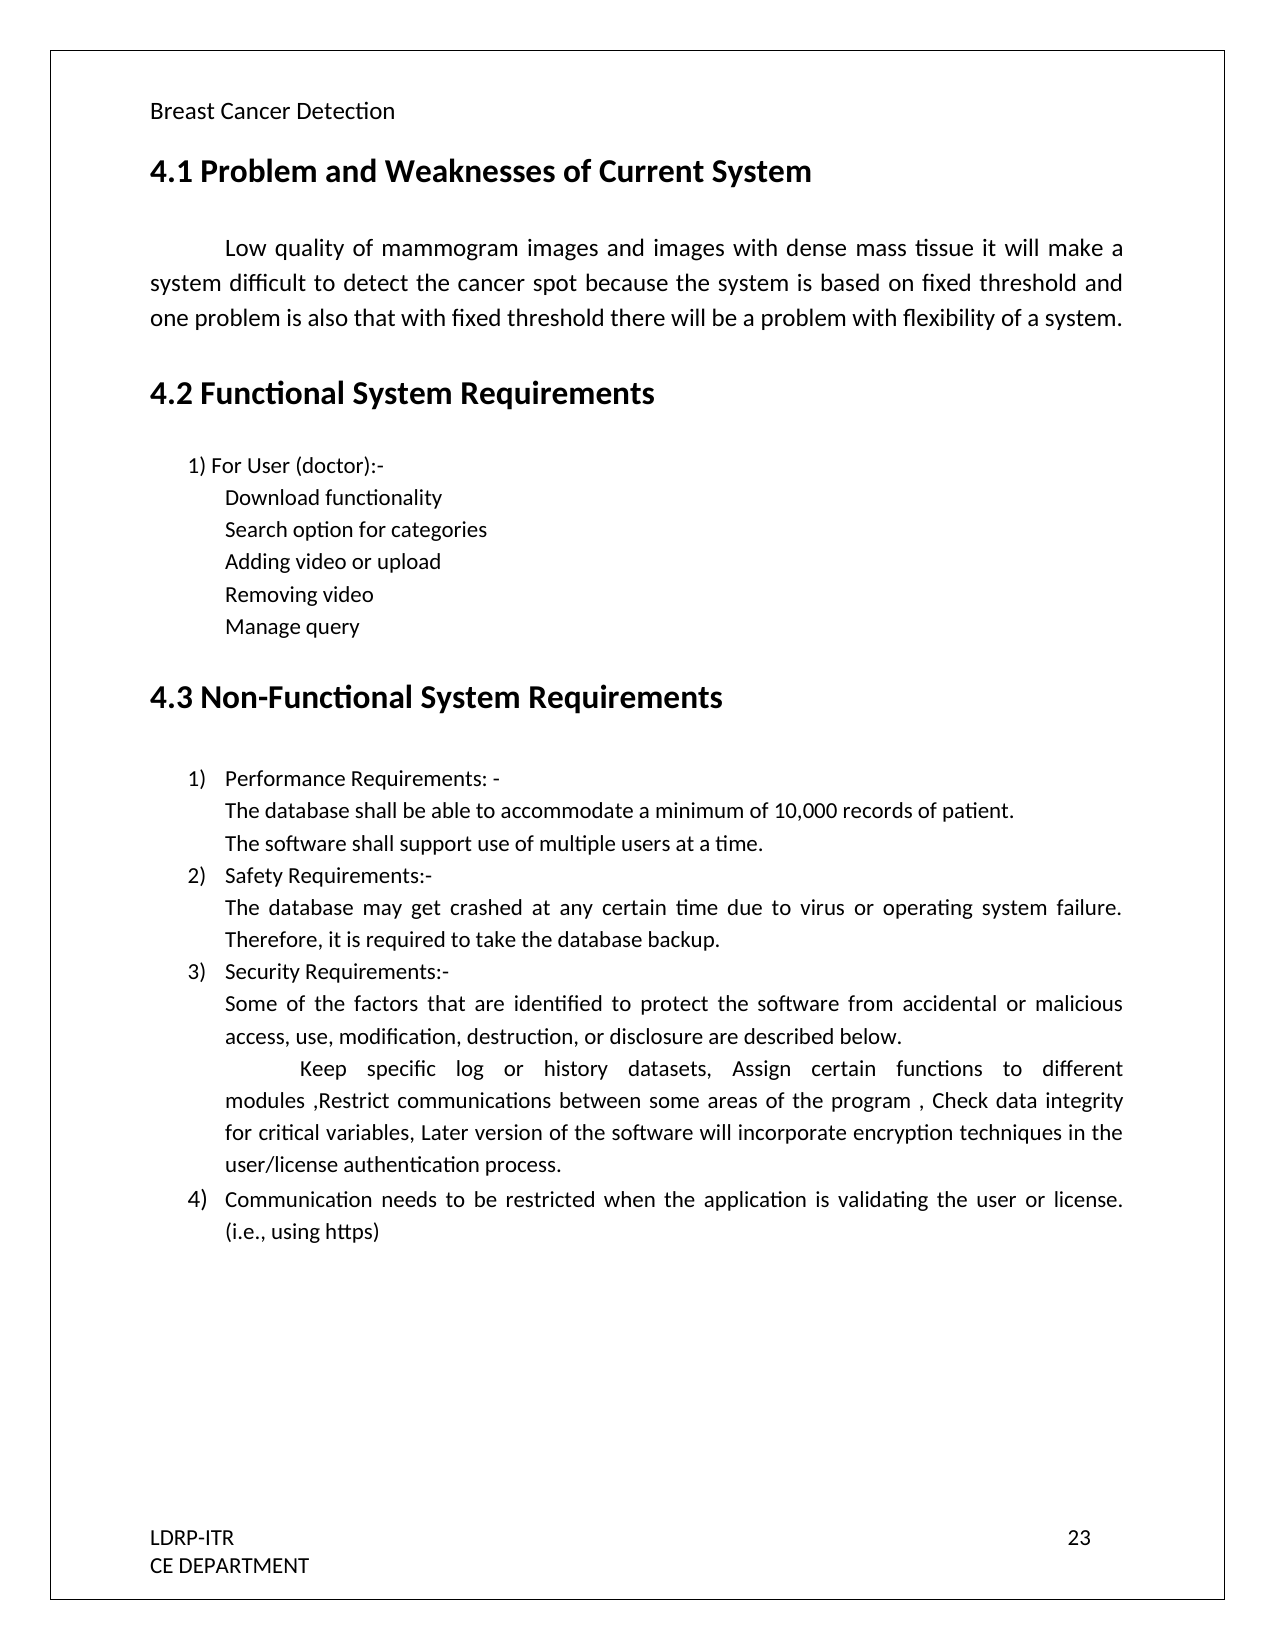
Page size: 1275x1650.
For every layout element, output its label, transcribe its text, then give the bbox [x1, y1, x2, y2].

list Keep specific log or history datasets, Assign certain functions to different modules ,Restrict communications between some areas of the program , Check data integrity for critical variables, Later version of the software will incorporate encryption techniques in the user/license authentication process. [225, 1054, 1125, 1178]
text Download functionality [150, 483, 1125, 511]
text 1) For User (doctor):- [150, 451, 1125, 479]
list Some of the factors that are identified to protect the software from accidental or malicious access, use, modification, destruction, or disclosure are described below. [225, 989, 1125, 1050]
list The database may get crashed at any certain time due to virus or operating system failure. Therefore, it is required to take the database backup. [225, 893, 1125, 953]
text Removing video [150, 580, 1125, 608]
list The database shall be able to accommodate a minimum of 10,000 records of patient. [225, 796, 1125, 824]
list Performance Requirements: - [187, 764, 1125, 792]
text Manage query [150, 612, 1125, 640]
list Communication needs to be restricted when the application is validating the user or license. (i.e., using https) [187, 1183, 1125, 1245]
text Adding video or upload [150, 547, 1125, 575]
list Security Requirements:- [187, 957, 1125, 985]
text Search option for categories [150, 515, 1125, 543]
text 4.2 Functional System Requirements [150, 372, 1125, 412]
text 4.3 Non-Functional System Requirements [150, 677, 1125, 717]
text Low quality of mammogram images and images with dense mass tissue it will make a system difficult to detect the cancer spot because the system is based on fixed threshold and one problem is also that with fixed threshold there will be a problem with flexibility of a system. [150, 232, 1125, 332]
list The software shall support use of multiple users at a time. [225, 829, 1125, 857]
list Safety Requirements:- [187, 861, 1125, 889]
text 4.1 Problem and Weaknesses of Current System [150, 150, 1125, 191]
